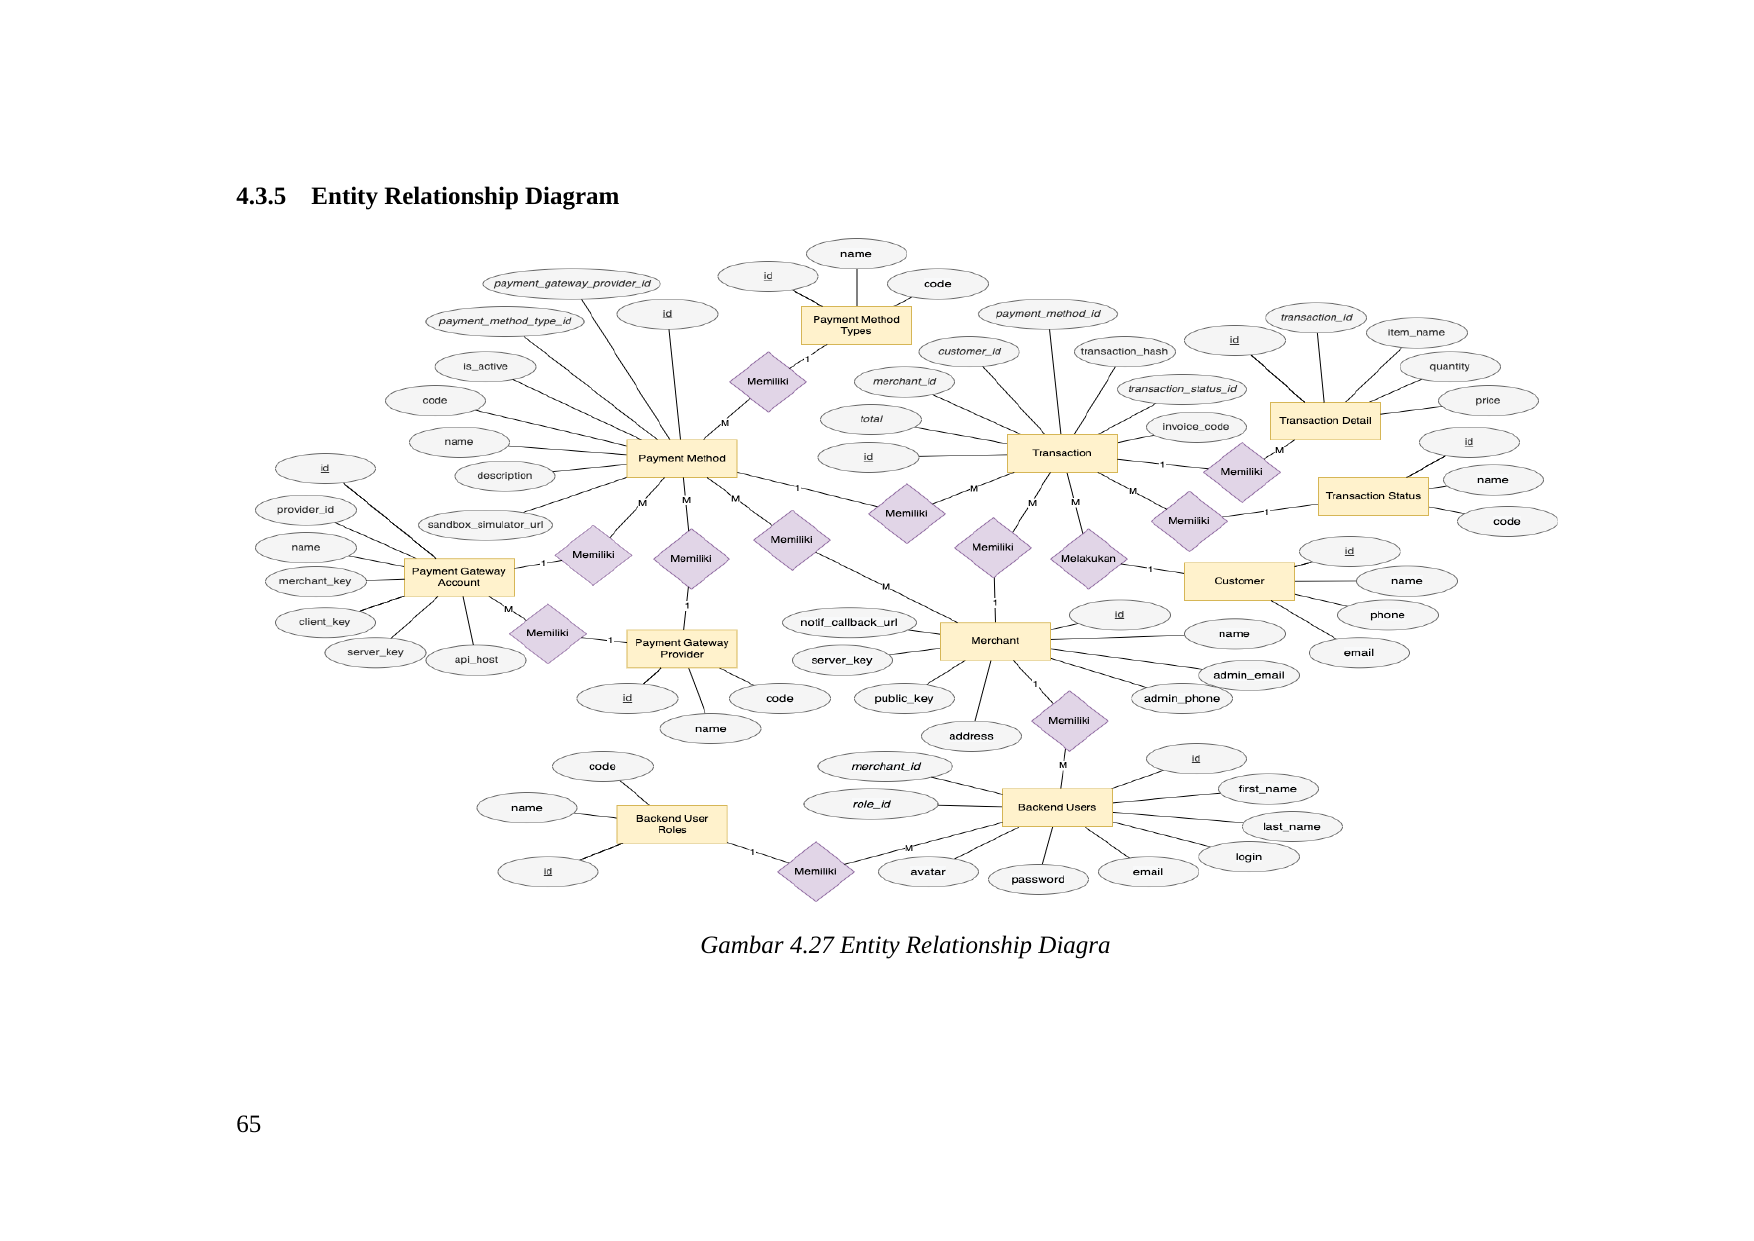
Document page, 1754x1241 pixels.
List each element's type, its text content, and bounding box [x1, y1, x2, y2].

picture [255, 238, 1558, 902]
subtitle Entity Relationship Diagram [236, 181, 1577, 210]
